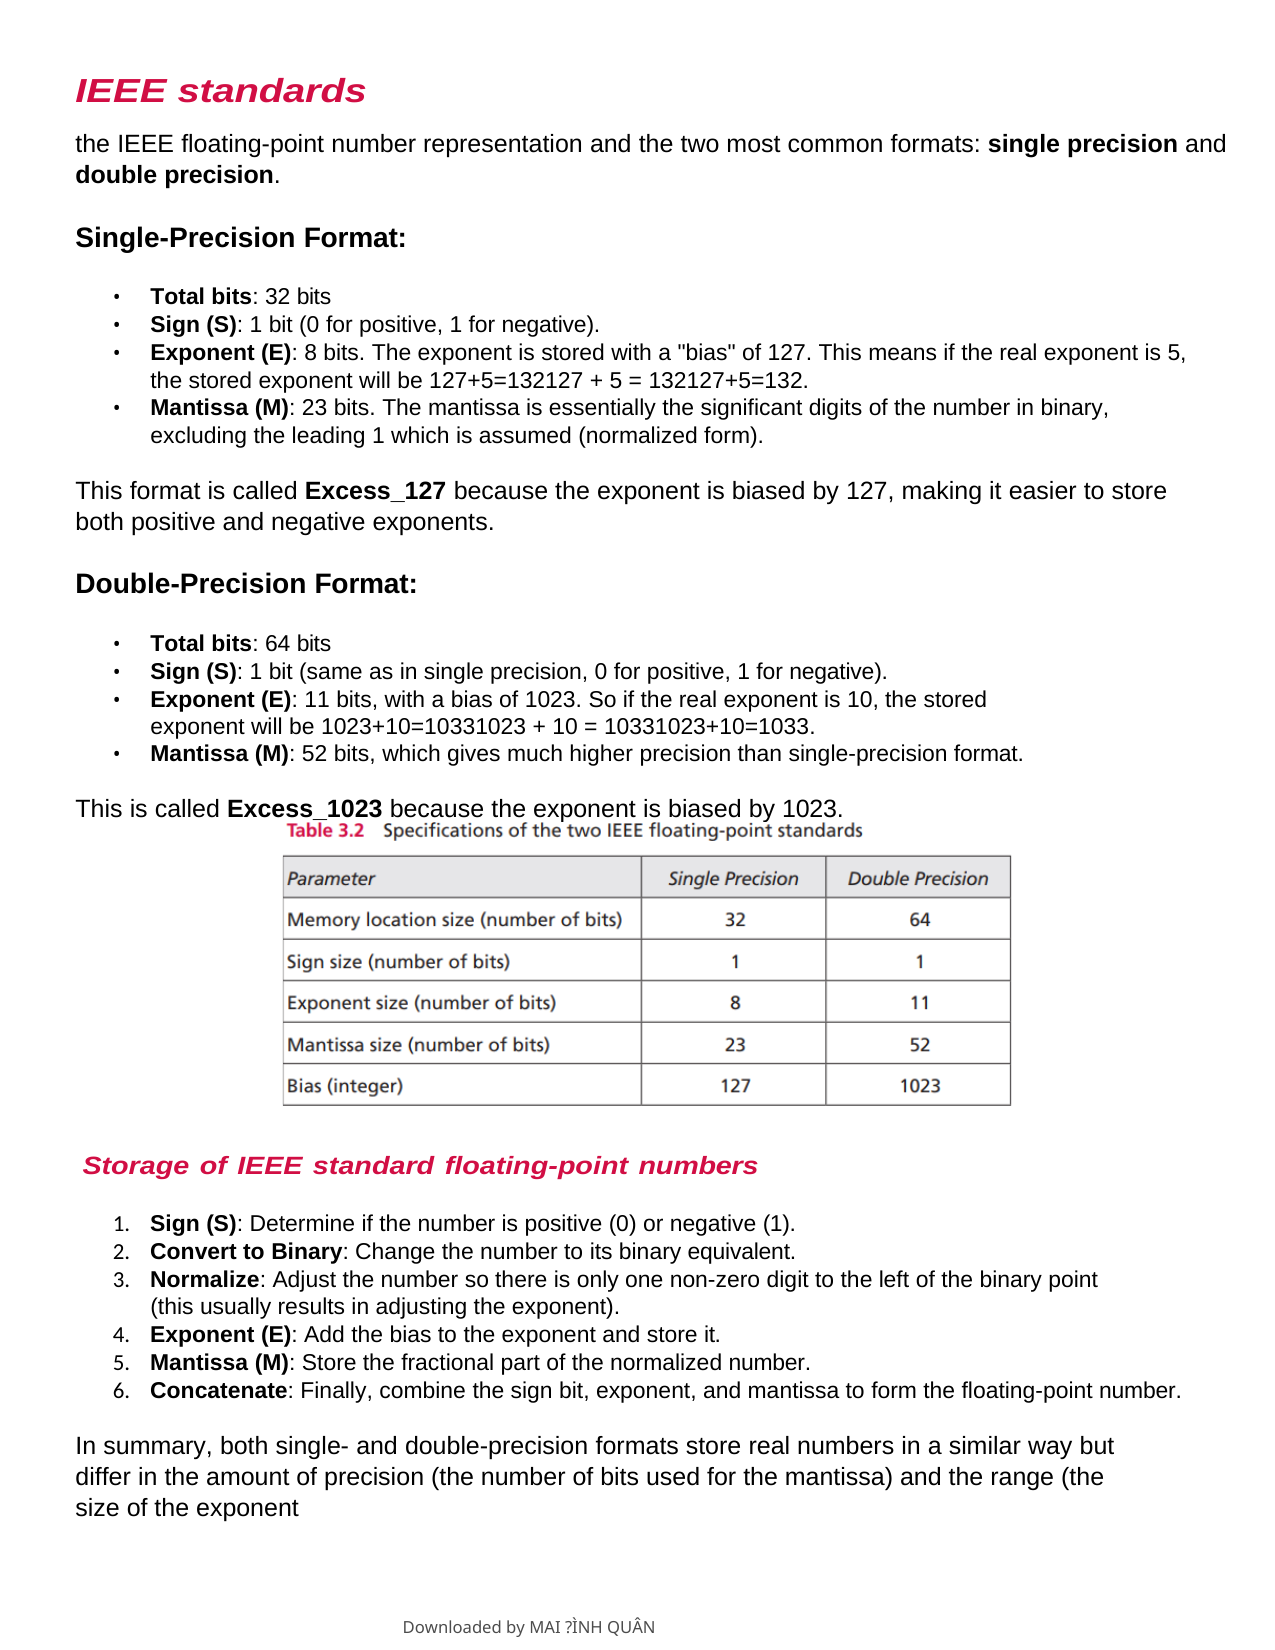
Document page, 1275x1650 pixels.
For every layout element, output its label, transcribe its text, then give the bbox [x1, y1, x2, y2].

list Exponent (E): Add the bias to the exponent and store it. [113, 1320, 1246, 1348]
text the IEEE floating-point number representation and the two most common formats: single precision and double precision. [75, 129, 1246, 189]
subtitle Single-Precision Format: [75, 221, 1246, 253]
list Mantissa (M): 23 bits. The mantissa is essentially the significant digits of the number in binary, excluding the leading 1 which is assumed (normalized form). [113, 393, 1157, 448]
list Mantissa (M): 52 bits, which gives much higher precision than single-precision format. [113, 740, 1246, 767]
text Storage of IEEE standard floating-point numbers [82, 1151, 1246, 1179]
list Sign (S): Determine if the number is positive (0) or negative (1). [113, 1209, 1246, 1237]
list Normalize: Adjust the number so there is only one non-zero digit to the left of the binary point (this usually results in adjusting the exponent). [113, 1265, 1146, 1320]
list Exponent (E): 11 bits, with a bias of 1023. So if the real exponent is 10, the stored exponent will be 1023+10=10331023 + 10 = 10331023+10=1033. [113, 685, 1067, 740]
picture [282, 822, 1012, 1106]
list Exponent (E): 8 bits. The exponent is stored with a "bias" of 127. This means if the real exponent is 5, the stored exponent will be 127+5=132127 + 5 = 132127+5=132. [113, 338, 1191, 393]
text IEEE standards [75, 71, 1246, 109]
list Mantissa (M): Store the fractional part of the normalized number. [113, 1348, 1246, 1376]
subtitle Double-Precision Format: [75, 567, 1246, 599]
list Convert to Binary: Change the number to its binary equivalent. [113, 1237, 1246, 1265]
list Concatenate: Finally, combine the sign bit, exponent, and mantissa to form the floating-point number. [113, 1376, 1246, 1404]
list Sign (S): 1 bit (0 for positive, 1 for negative). [113, 310, 1246, 338]
text This is called Excess_1023 because the exponent is biased by 1023. [75, 794, 1246, 823]
text In summary, both single- and double-precision formats store real numbers in a similar way but differ in the amount of precision (the number of bits used for the mantissa) and the range (the size of the exponent [75, 1431, 1153, 1522]
list Total bits: 64 bits [113, 628, 1246, 657]
list Total bits: 32 bits [113, 282, 1246, 310]
text This format is called Excess_127 because the exponent is biased by 127, making it easier to store both positive and negative exponents. [75, 476, 1199, 536]
list Sign (S): 1 bit (same as in single precision, 0 for positive, 1 for negative). [113, 657, 1246, 685]
